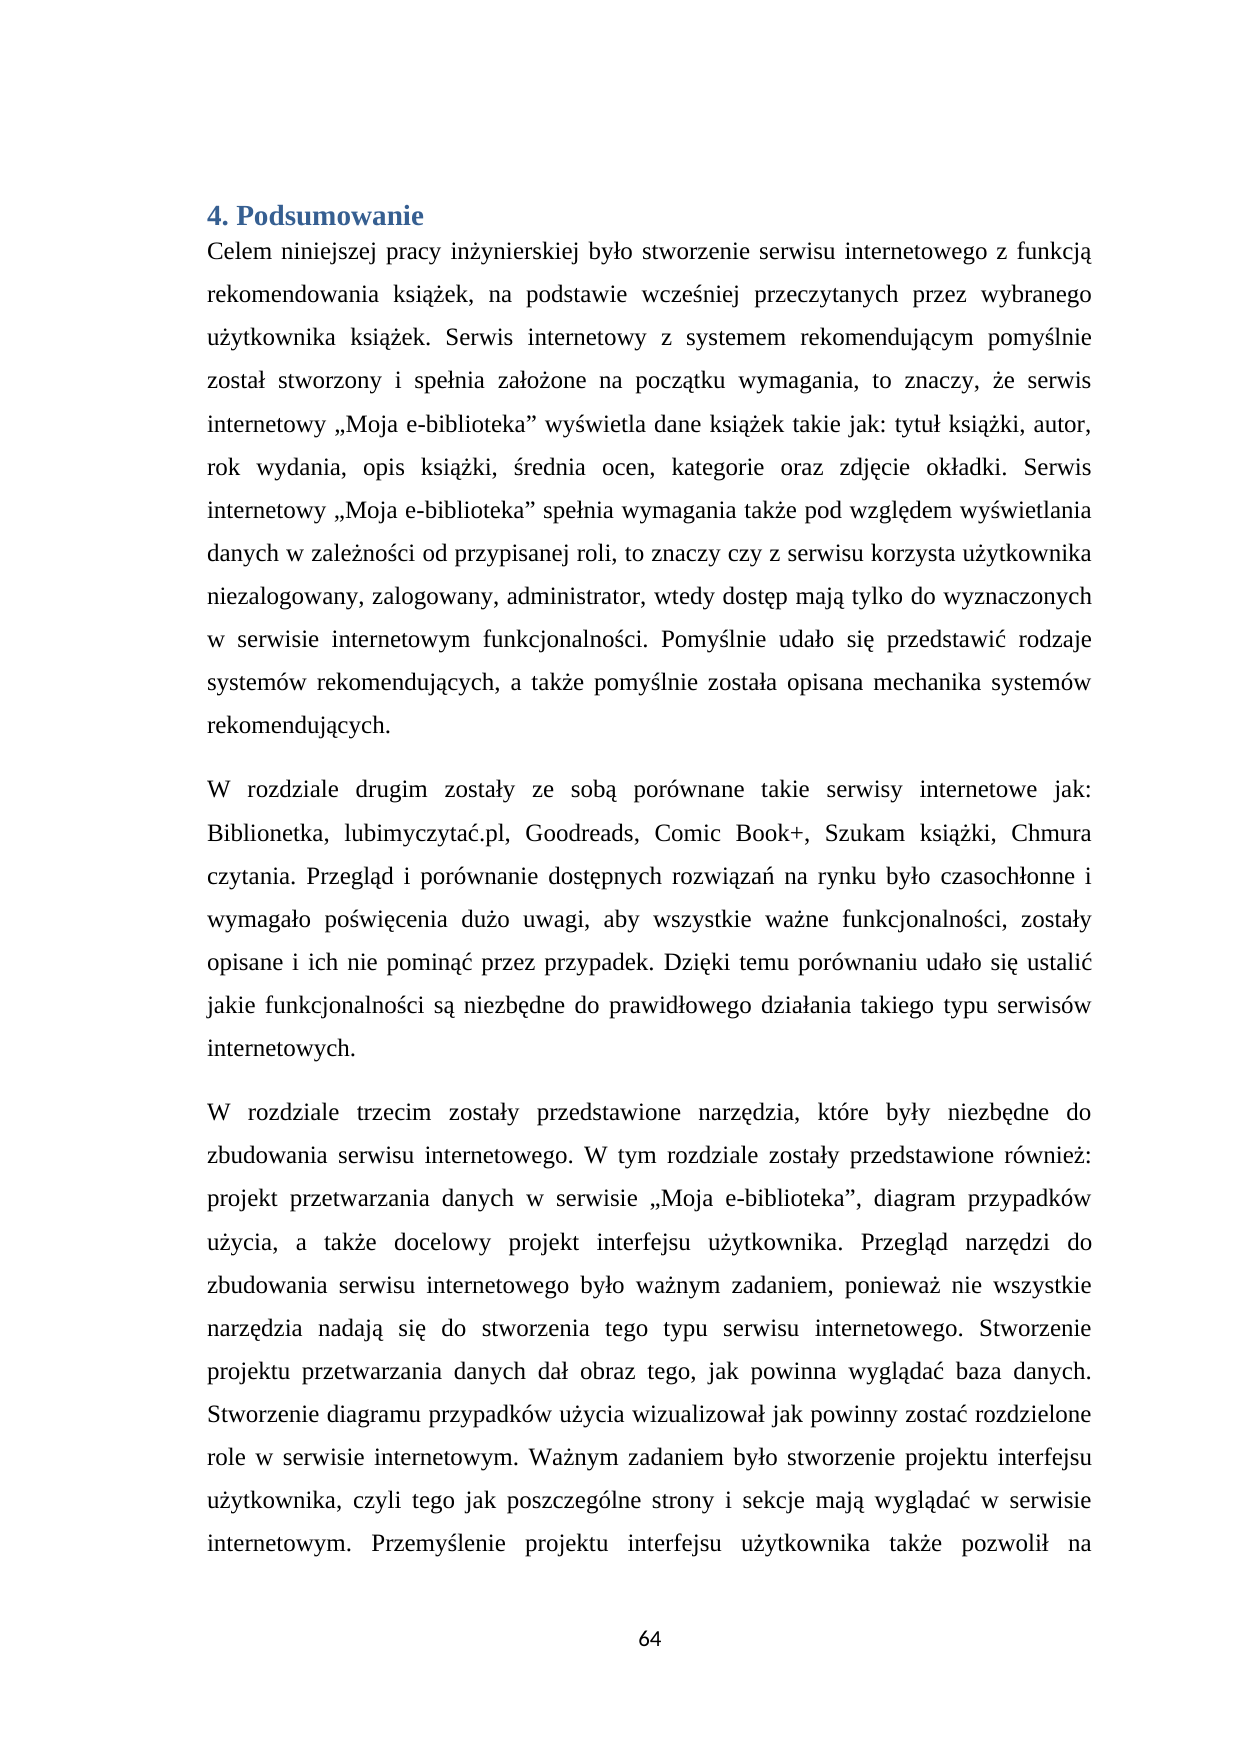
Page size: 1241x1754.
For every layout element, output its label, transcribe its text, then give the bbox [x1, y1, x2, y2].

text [207, 1097, 1092, 1557]
text Celem niniejszej pracy inżynierskiej było stworzenie serwisu internetowego z funkcją rekomendowania książek, na podstawie wcześniej przeczytanych przez wybranego użytkownika książek. Serwis internetowy z systemem rekomendującym pomyślnie został stworzony i spełnia założone na początku wymagania, to znaczy, że serwis internetowy „Moja e-biblioteka” wyświetla dane książek takie jak: tytuł książki, autor, rok wydania, opis książki, średnia ocen, kategorie oraz zdjęcie okładki. Serwis internetowy „Moja e-biblioteka” spełnia wymagania także pod względem wyświetlania danych w zależności od przypisanej roli, to znaczy czy z serwisu korzysta użytkownika niezalogowany, zalogowany, administrator, wtedy dostęp mają tylko do wyznaczonych w serwisie internetowym funkcjonalności. Pomyślnie udało się przedstawić rodzaje systemów rekomendujących, a także pomyślnie została opisana mechanika systemów rekomendujących. [207, 236, 1092, 739]
text W rozdziale drugim zostały ze sobą porównane takie serwisy internetowe jak: Biblionetka, lubimyczytać.pl, Goodreads, Comic Book+, Szukam książki, Chmura czytania. Przegląd i porównanie dostępnych rozwiązań na rynku było czasochłonne i wymagało poświęcenia dużo uwagi, aby wszystkie ważne funkcjonalności, zostały opisane i ich nie pominąć przez przypadek. Dzięki temu porównaniu udało się ustalić jakie funkcjonalności są niezbędne do prawidłowego działania takiego typu serwisów internetowych. [207, 774, 1092, 1062]
subtitle 4. Podsumowanie [207, 198, 1092, 231]
